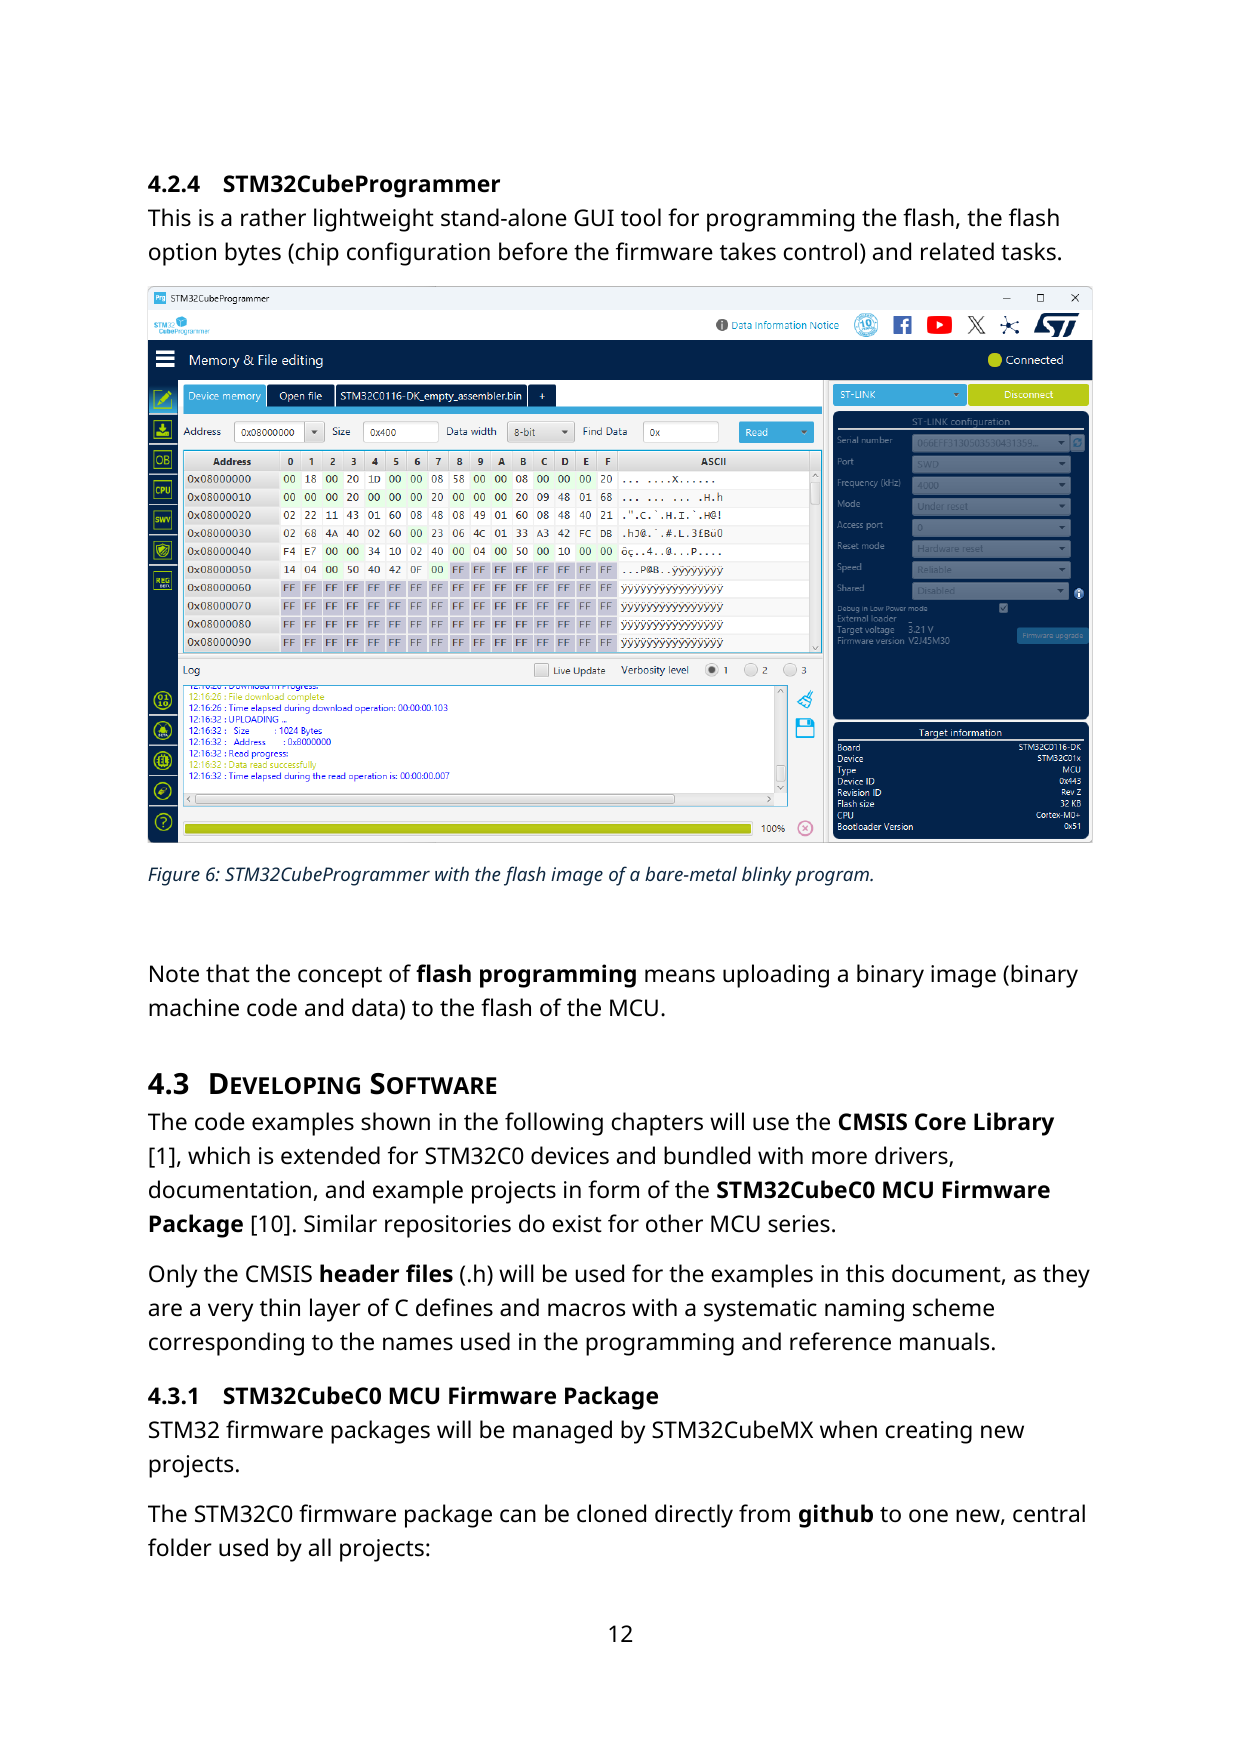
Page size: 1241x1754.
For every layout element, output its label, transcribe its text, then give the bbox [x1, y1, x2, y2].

subtitle Developing Software [148, 1063, 1093, 1103]
text Figure 6: STM32CubeProgrammer with the flash image of a bare-metal blinky program. [148, 862, 1093, 887]
text This is a rather lightweight stand-alone GUI tool for programming the flash, the flash option bytes (chip configuration before the firmware takes control) and related tasks. [148, 202, 1093, 267]
text STM32 firmware packages will be managed by STM32CubeMX when creating new projects. [148, 1414, 1093, 1479]
text The STM32C0 firmware package can be cloned directly from github to one new, central folder used by all projects: [148, 1498, 1093, 1563]
subtitle STM32CubeProgrammer [148, 168, 1093, 200]
text Only the CMSIS header files (.h) will be used for the examples in this document, as they are a very thin layer of C defines and macros with a systematic naming scheme corresponding to the names used in the programming and reference manuals. [148, 1258, 1093, 1357]
text The code examples shown in the following chapters will use the CMSIS Core Library , which is extended for STM32C0 devices and bundled with more drivers, documentation, and example projects in form of the STM32CubeC0 MCU Firmware Package . Similar repositories do exist for other MCU series. [148, 1106, 1093, 1239]
text Note that the concept of flash programming means uploading a binary image (binary machine code and data) to the flash of the MCU. [148, 958, 1093, 1023]
subtitle STM32CubeC0 MCU Firmware Package [148, 1380, 1093, 1411]
picture [147, 286, 1093, 843]
